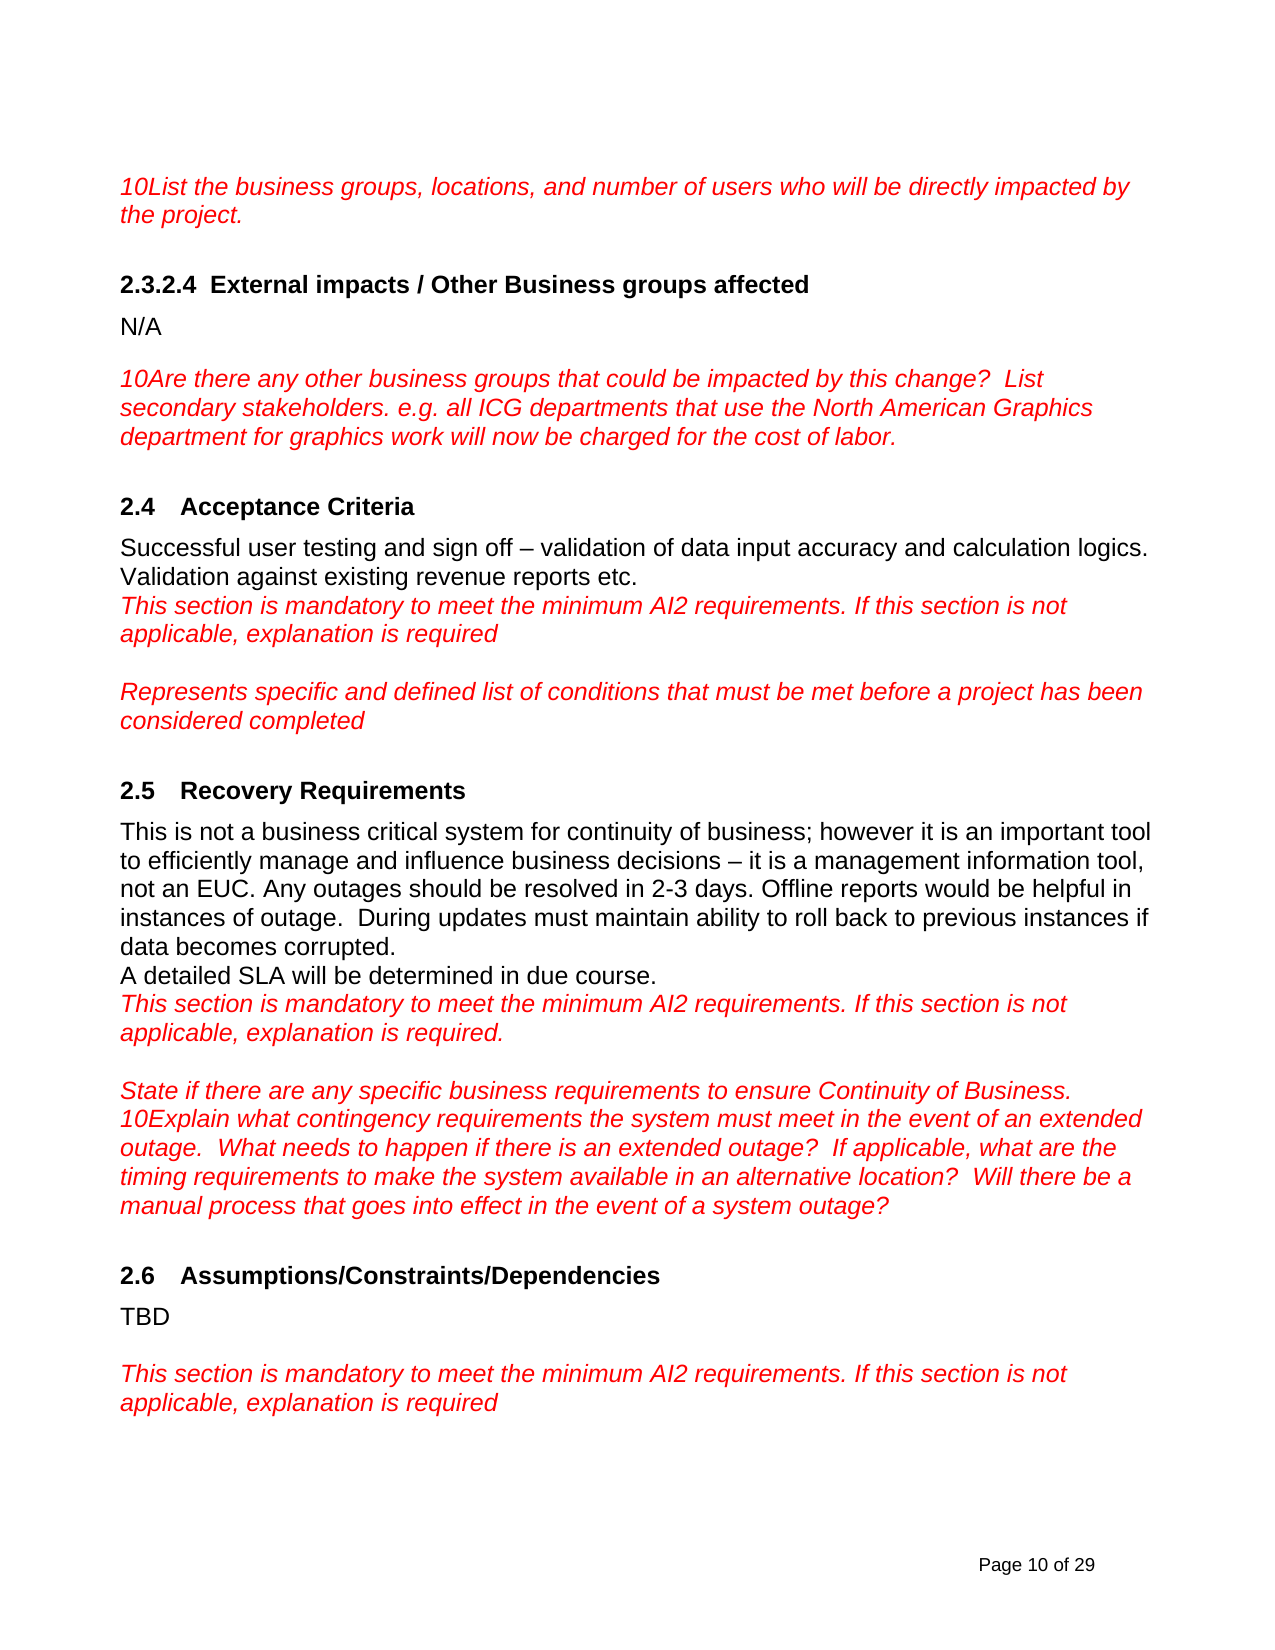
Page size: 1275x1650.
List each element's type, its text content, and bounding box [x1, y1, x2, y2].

text Page: 9 Are there any other business groups that could be impacted by this change? List secondary stakeholders. e.g. all ICG departments that use the North American Graphics department for graphics work will now be charged for the cost of labor. [120, 364, 1155, 451]
text Page: 9 List the business groups, locations, and number of users who will be directly impacted by the project. [120, 172, 1155, 229]
text Represents specific and defined list of conditions that must be met before a project has been considered completed [120, 677, 1155, 734]
text This is not a business critical system for continuity of business; however it is an important tool to efficiently manage and influence business decisions – it is a management information tool, not an EUC. Any outages should be resolved in 2-3 days. Offline reports would be helpful in instances of outage. During updates must maintain ability to roll back to previous instances if data becomes corrupted. [120, 817, 1155, 961]
text State if there are any specific business requirements to ensure Continuity of Business. Page: 9 Explain what contingency requirements the system must meet in the event of an extended outage. What needs to happen if there is an extended outage? If applicable, what are the timing requirements to make the system available in an alternative location? Will there be a manual process that goes into effect in the event of a system outage? [120, 1076, 1155, 1219]
subtitle Recovery Requirements [120, 776, 1155, 804]
text This section is mandatory to meet the minimum AI2 requirements. If this section is not applicable, explanation is required [120, 591, 1155, 648]
text This section is mandatory to meet the minimum AI2 requirements. If this section is not applicable, explanation is required [120, 1359, 1155, 1417]
text N/A [120, 312, 1155, 340]
subtitle External impacts / Other Business groups affected [120, 270, 1155, 299]
text TBD [120, 1302, 1155, 1331]
subtitle Assumptions/Constraints/Dependencies [120, 1261, 1155, 1289]
text Successful user testing and sign off – validation of data input accuracy and calculation logics. Validation against existing revenue reports etc. [120, 533, 1155, 591]
text This section is mandatory to meet the minimum AI2 requirements. If this section is not applicable, explanation is required. [120, 989, 1155, 1047]
subtitle Acceptance Criteria [120, 492, 1155, 521]
text A detailed SLA will be determined in due course. [120, 961, 1155, 989]
